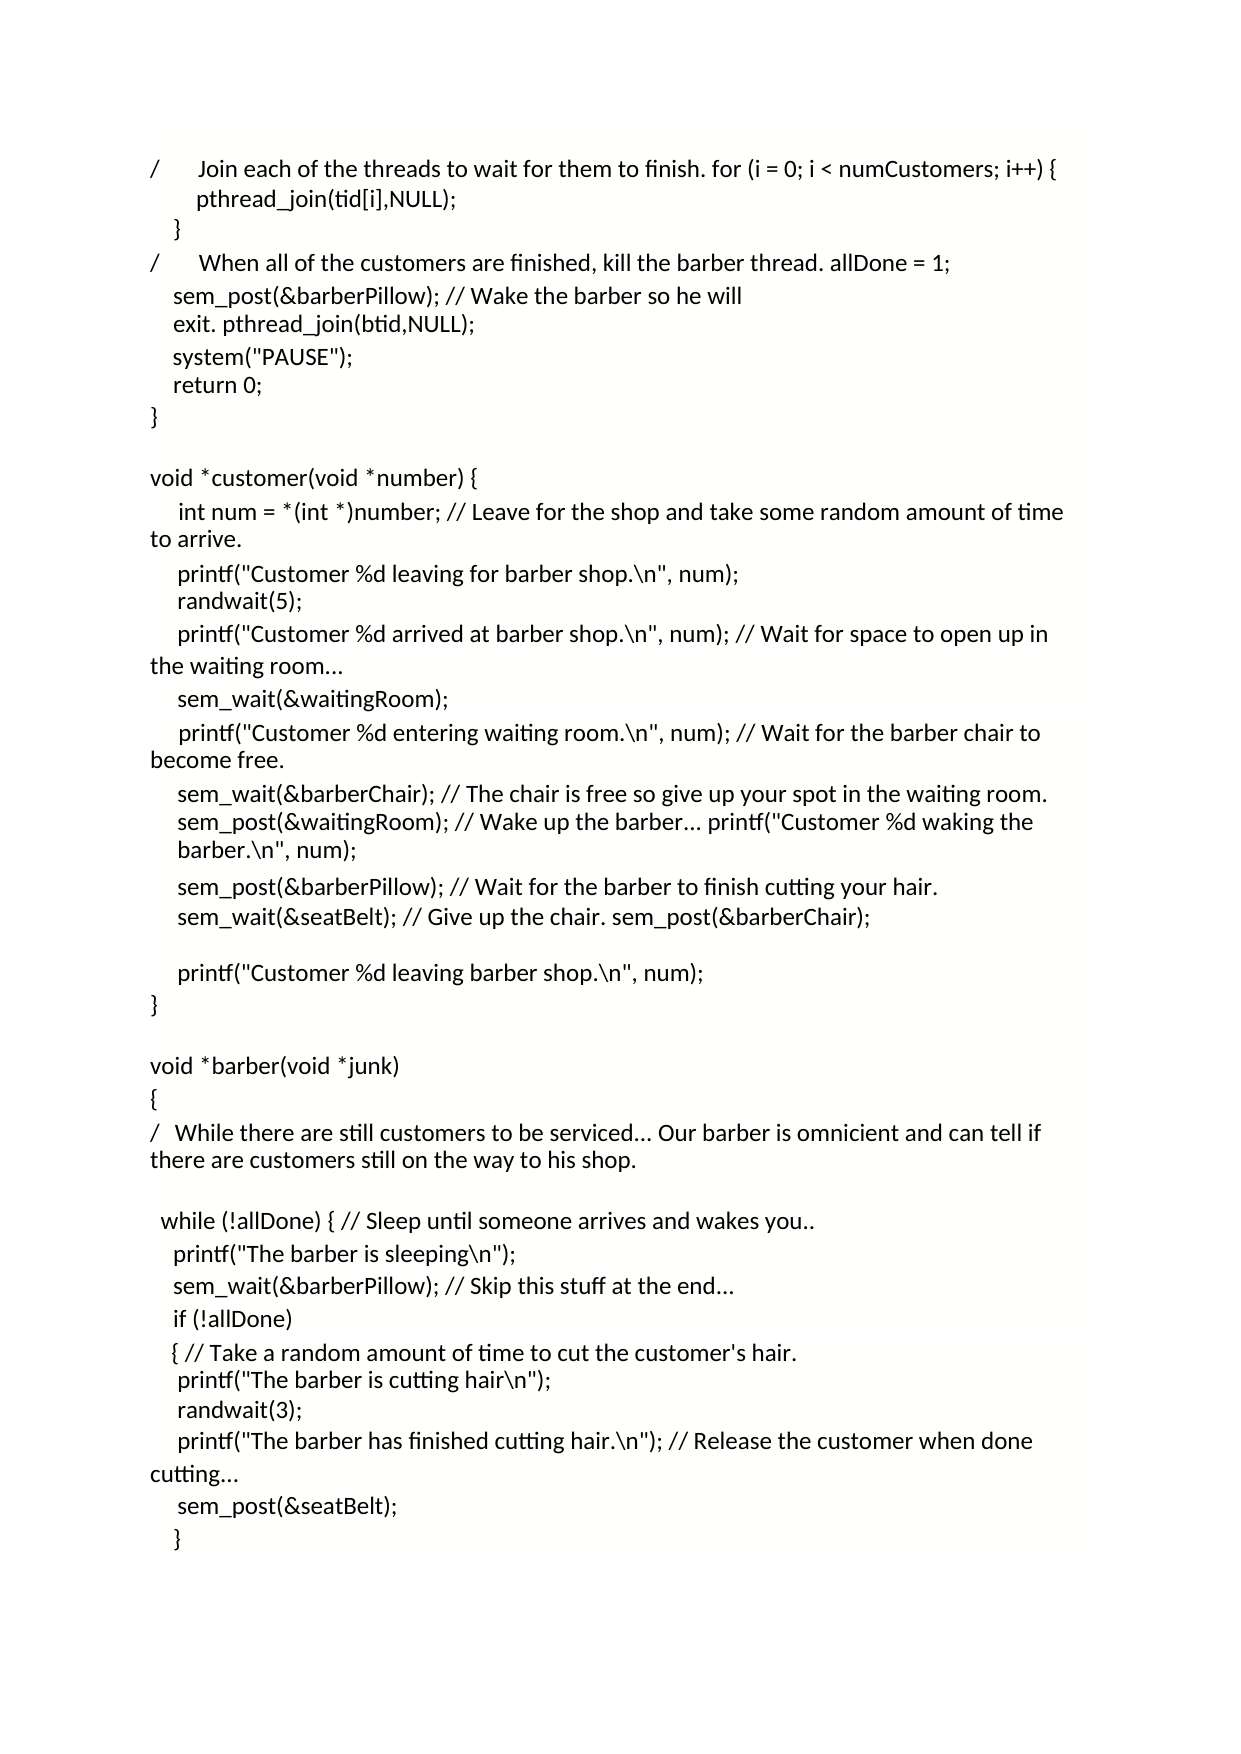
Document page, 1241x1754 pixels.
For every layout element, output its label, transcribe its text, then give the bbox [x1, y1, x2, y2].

text } [173, 1523, 1090, 1554]
text printf("Customer %d arrived at barber shop.\n", num); // Wait for space to open up in [177, 618, 1090, 648]
text printf("Customer %d leaving for barber shop.\n", num); randwait(5); [177, 560, 742, 616]
text } [173, 213, 1090, 244]
text { // Take a random amount of time to cut the customer's hair. printf("The barber is cutting hair\n"); [171, 1339, 798, 1394]
text printf("Customer %d entering waiting room.\n", num); // Wait for the barber chair to become free. [150, 719, 1042, 774]
text void *barber(void *junk) [150, 1050, 1090, 1081]
text } [150, 989, 1090, 1020]
text } [150, 401, 1090, 432]
text while (!allDone) { // Sleep until someone arrives and wakes you.. [160, 1205, 1090, 1236]
text system("PAUSE"); return 0; [172, 344, 354, 399]
text printf("The barber is sleeping\n"); [173, 1238, 1090, 1268]
text pthread_join(tid[i],NULL); [196, 183, 1090, 213]
text { [150, 1083, 1090, 1113]
text sem_wait(&waitingRoom); [177, 683, 1090, 713]
text void *customer(void *number) { [150, 462, 1090, 493]
text sem_wait(&barberChair); // The chair is free so give up your spot in the waiting room. sem_post(&waitingRoom); // Wake up the barber... printf("Customer %d waking the barber.\n", num); [177, 780, 1054, 865]
text randwait(3); [177, 1394, 1090, 1425]
text int num = *(int *)number; // Leave for the shop and take some random amount of time to arrive. [150, 498, 1069, 554]
text cutting... [150, 1458, 1090, 1488]
text sem_post(&barberPillow); // Wait for the barber to finish cutting your hair. sem_wait(&seatBelt); // Give up the chair. sem_post(&barberChair); [177, 871, 940, 932]
text printf("Customer %d leaving barber shop.\n", num); [177, 957, 1090, 987]
text sem_post(&barberPillow); // Wake the barber so he will exit. pthread_join(btid,NULL); [173, 283, 792, 338]
list When all of the customers are finished, kill the barber thread. allDone = 1; [150, 249, 1090, 277]
text printf("The barber has finished cutting hair.\n"); // Release the customer when done [177, 1425, 1090, 1456]
text sem_post(&seatBelt); [177, 1491, 1090, 1521]
list While there are still customers to be serviced... Our barber is omnicient and can tell if there are customers still on the way to his shop. [150, 1119, 1090, 1174]
text sem_wait(&barberPillow); // Skip this stuff at the end... [173, 1270, 1090, 1301]
text the waiting room... [150, 650, 1090, 681]
text if (!allDone) [173, 1303, 1090, 1333]
list Join each of the threads to wait for them to finish. for (i = 0; i < numCustomers; i++) { [150, 155, 1090, 183]
